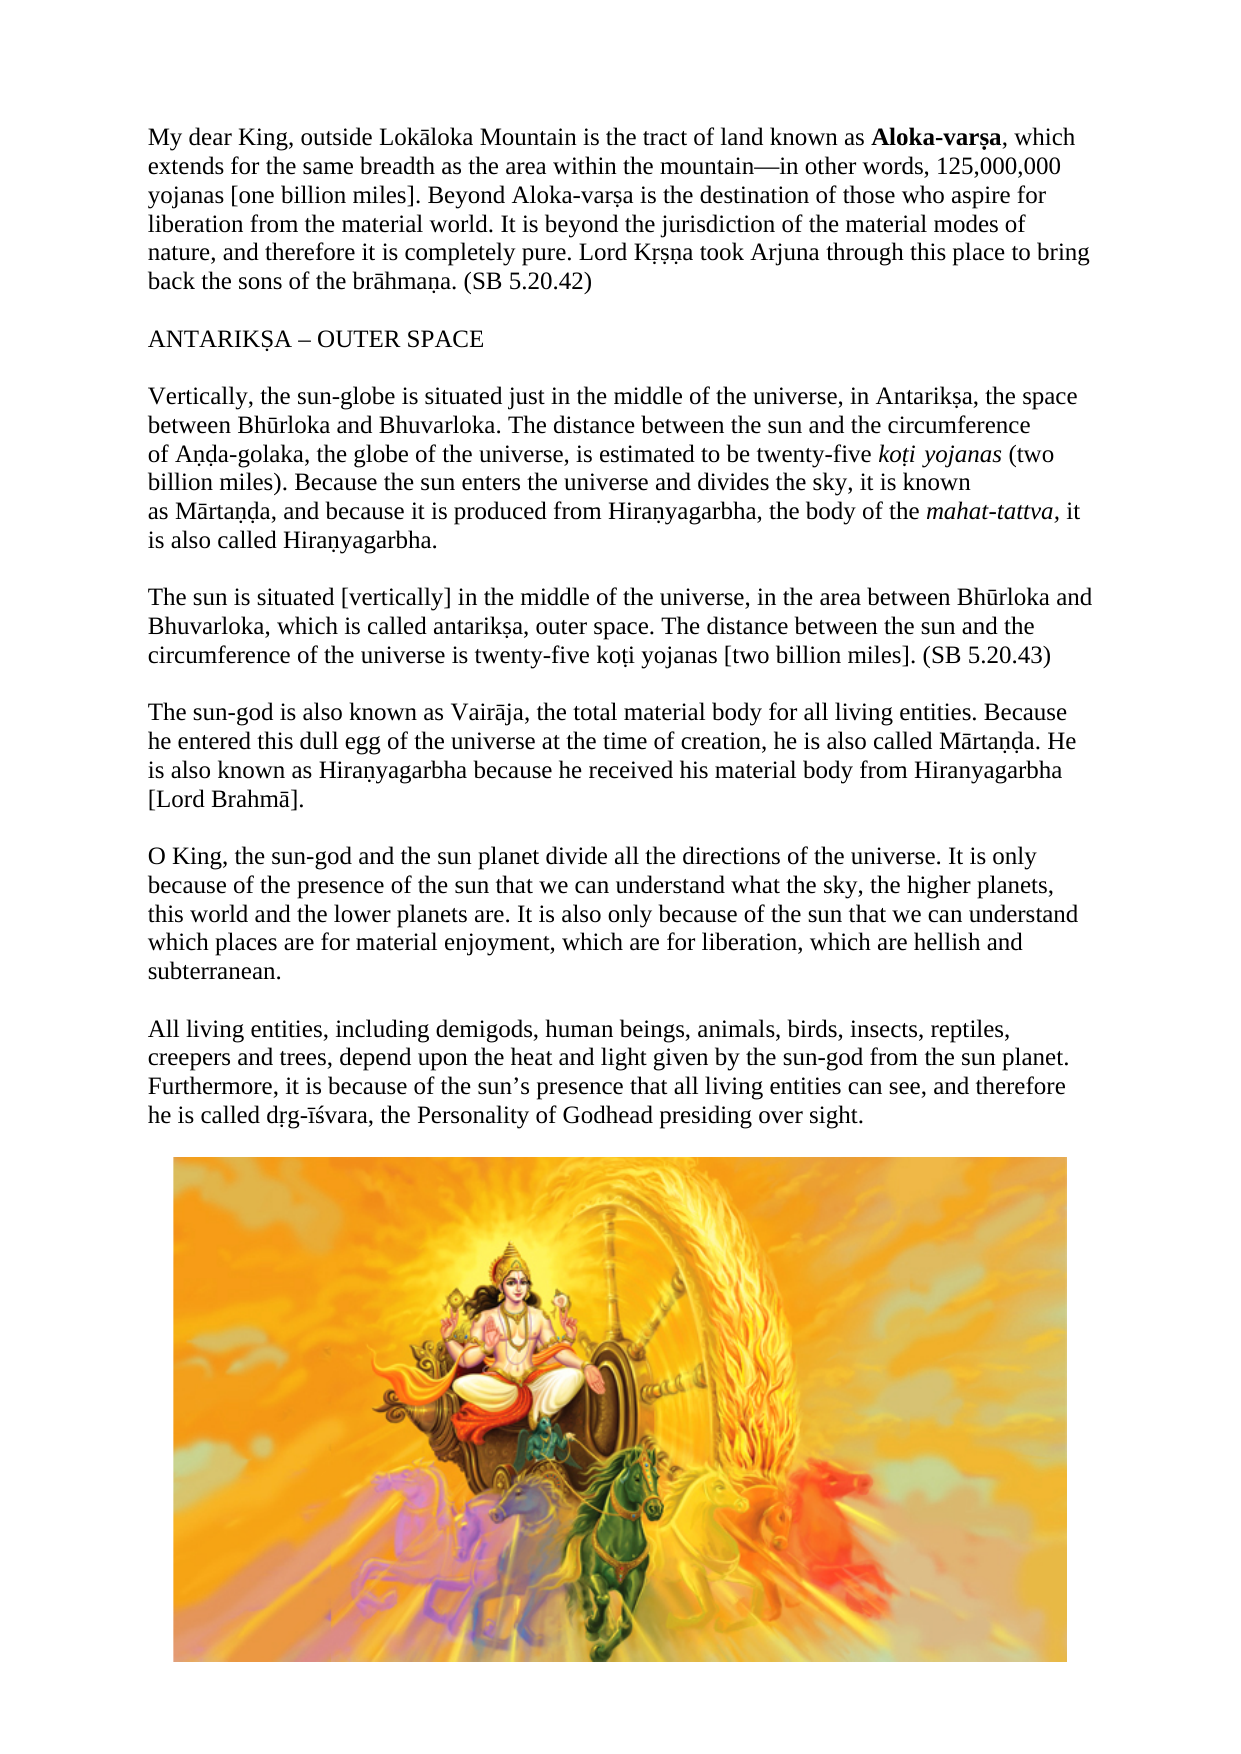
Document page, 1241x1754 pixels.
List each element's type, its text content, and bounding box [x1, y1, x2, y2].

text All living entities, including demigods, human beings, animals, birds, insects, reptiles, creepers and trees, depend upon the heat and light given by the sun-god from the sun planet. Furthermore, it is because of the sun’s presence that all living entities can see, and therefore he is called dṛg-īśvara, the Personality of Godhead presiding over sight. [148, 1014, 1093, 1129]
text O King, the sun-god and the sun planet divide all the directions of the universe. It is only because of the presence of the sun that we can understand what the sky, the higher planets, this world and the lower planets are. It is also only because of the sun that we can understand which places are for material enjoyment, which are for liberation, which are hellish and subterranean. [148, 841, 1093, 985]
text Vertically, the sun-globe is situated just in the middle of the universe, in Antarikṣa, the space between Bhūrloka and Bhuvarloka. The distance between the sun and the circumference of Aṇḍa-golaka, the globe of the universe, is estimated to be twenty-five koṭi yojanas (two billion miles). Because the sun enters the universe and divides the sky, it is known as Mārtaṇḍa, and because it is produced from Hiraṇyagarbha, the body of the mahat-tattva, it is also called Hiraṇyagarbha. [148, 381, 1093, 554]
text My dear King, outside is the tract of land known as Aloka-varṣa, which extends for the same breadth as the area within the mountain—in other words, 125,000,000 yojanas [one billion miles]. Beyond Aloka-varṣa is the destination of those who aspire for liberation from the material world. It is beyond the jurisdiction of the material modes of nature, and therefore it is completely pure. Lord Kṛṣṇa took Arjuna through this place to bring back the sons of the brāhmaṇa. (SB 5.20.42) [148, 122, 1093, 295]
text The sun is situated [vertically] in the middle of the universe, in the area between Bhūrloka and Bhuvarloka, which is called antarikṣa, outer space. The distance between the sun and the circumference of the universe is twenty-five koṭi yojanas [two billion miles]. (SB 5.20.43) [148, 582, 1093, 669]
picture [173, 1157, 1067, 1662]
text ANTARIKṢA – OUTER SPACE [148, 324, 1093, 352]
text The sun-god is also known as Vairāja, the total material body for all living entities. Because he entered this dull egg of the universe at the time of creation, he is also called Mārtaṇḍa. He is also known as Hiraṇyagarbha because he received his material body from Hiranyagarbha [Lord Brahmā]. [148, 697, 1093, 812]
